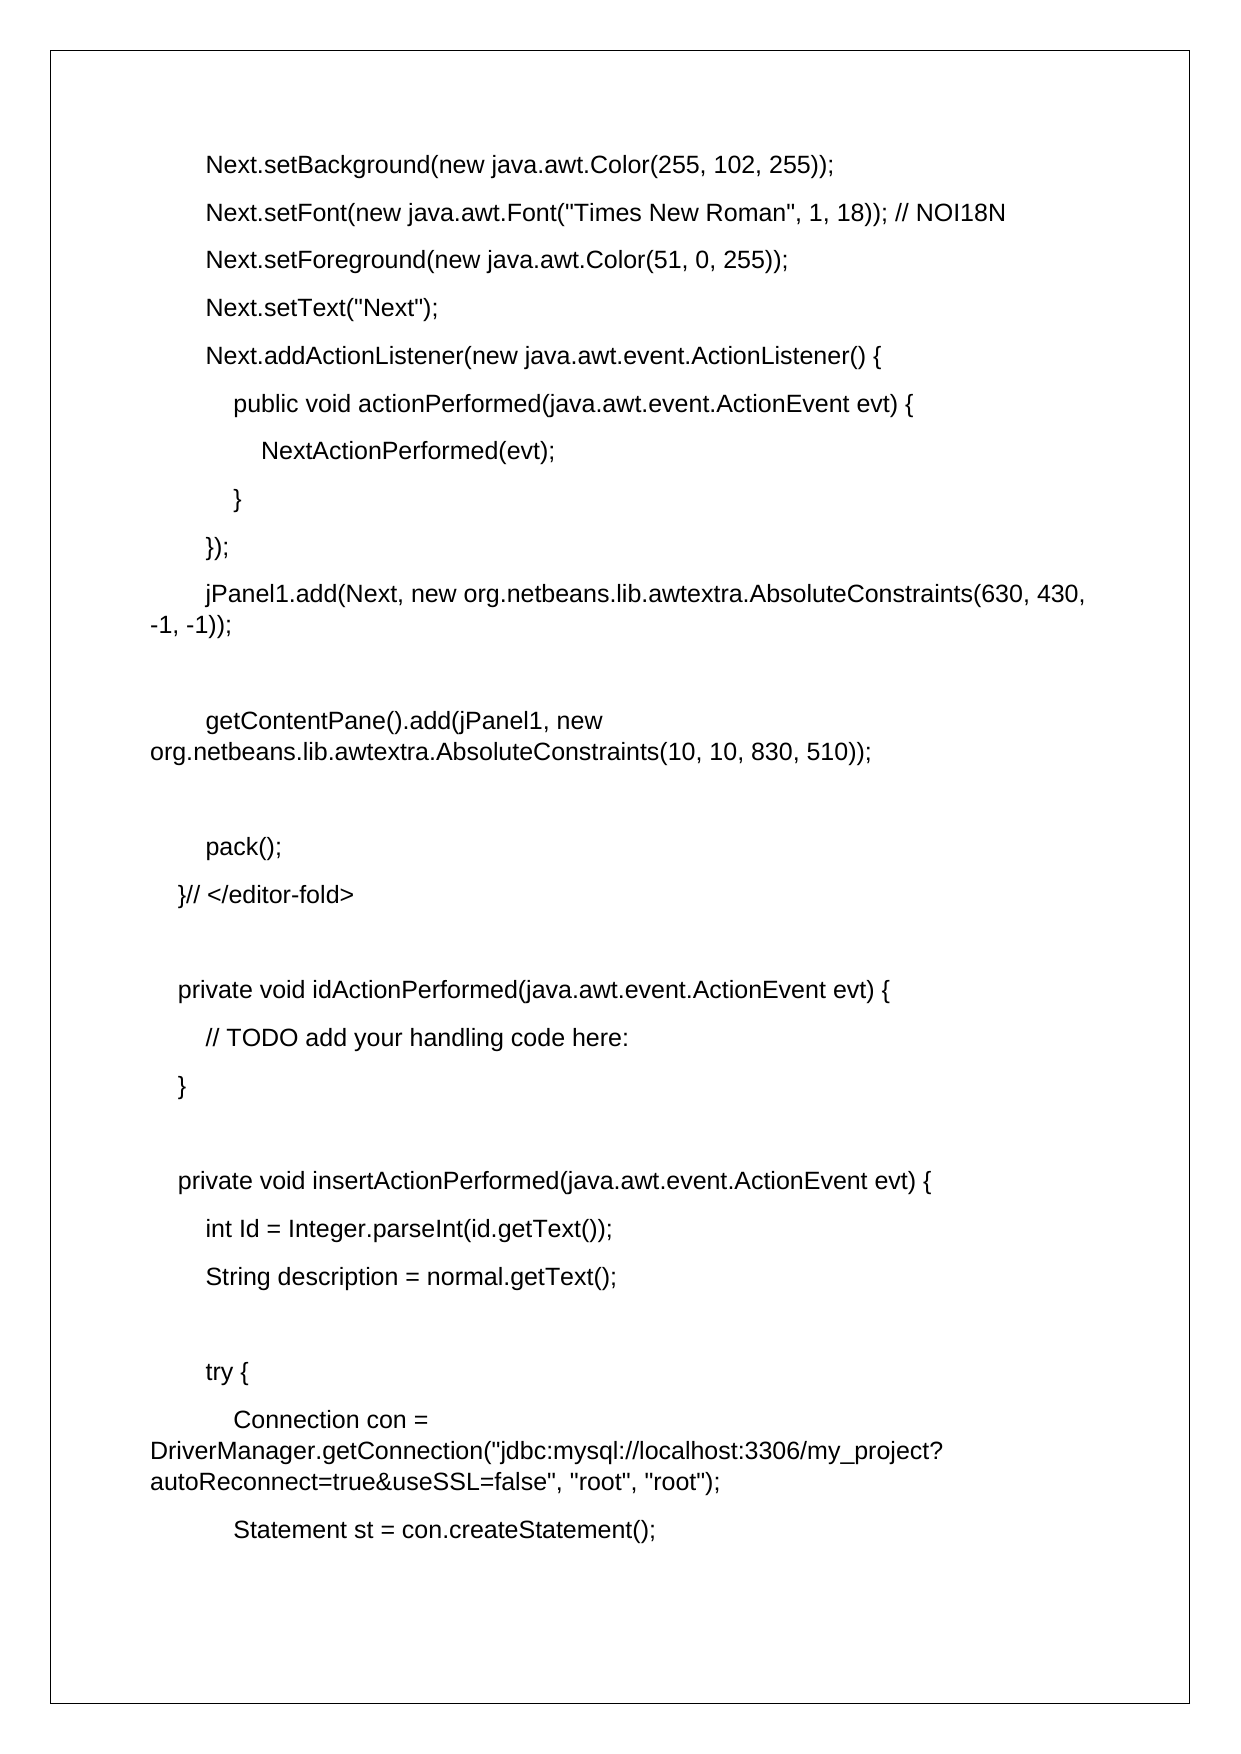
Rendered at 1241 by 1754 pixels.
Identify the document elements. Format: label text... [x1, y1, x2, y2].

text Connection con = DriverManager.getConnection("jdbc:mysql://localhost:3306/my_project?autoReconnect=true&useSSL=false", "root", "root"); [150, 1405, 1090, 1496]
text String description = normal.getText(); [150, 1262, 1090, 1290]
text } [150, 1071, 1090, 1099]
text }// </editor-fold> [150, 880, 1090, 909]
text } [150, 484, 1090, 513]
text // TODO add your handling code here: [150, 1023, 1090, 1052]
text getContentPane().add(jPanel1, new org.netbeans.lib.awtextra.AbsoluteConstraints(10, 10, 830, 510)); [150, 706, 1090, 766]
text private void idActionPerformed(java.awt.event.ActionEvent evt) { [150, 975, 1090, 1004]
text try { [150, 1357, 1090, 1386]
text }); [150, 532, 1090, 560]
text Next.addActionListener(new java.awt.event.ActionListener() { [150, 341, 1090, 369]
text int Id = Integer.parseInt(id.getText()); [150, 1214, 1090, 1243]
text pack(); [150, 832, 1090, 861]
text Next.setText("Next"); [150, 293, 1090, 322]
text Next.setBackground(new java.awt.Color(255, 102, 255)); [150, 150, 1090, 179]
text Next.setFont(new java.awt.Font("Times New Roman", 1, 18)); // NOI18N [150, 198, 1090, 226]
text NextActionPerformed(evt); [150, 436, 1090, 465]
text Statement st = con.createStatement(); [150, 1514, 1090, 1543]
text Next.setForeground(new java.awt.Color(51, 0, 255)); [150, 245, 1090, 274]
text private void insertActionPerformed(java.awt.event.ActionEvent evt) { [150, 1166, 1090, 1195]
text jPanel1.add(Next, new org.netbeans.lib.awtextra.AbsoluteConstraints(630, 430, -1, -1)); [150, 579, 1090, 639]
text public void actionPerformed(java.awt.event.ActionEvent evt) { [150, 388, 1090, 417]
